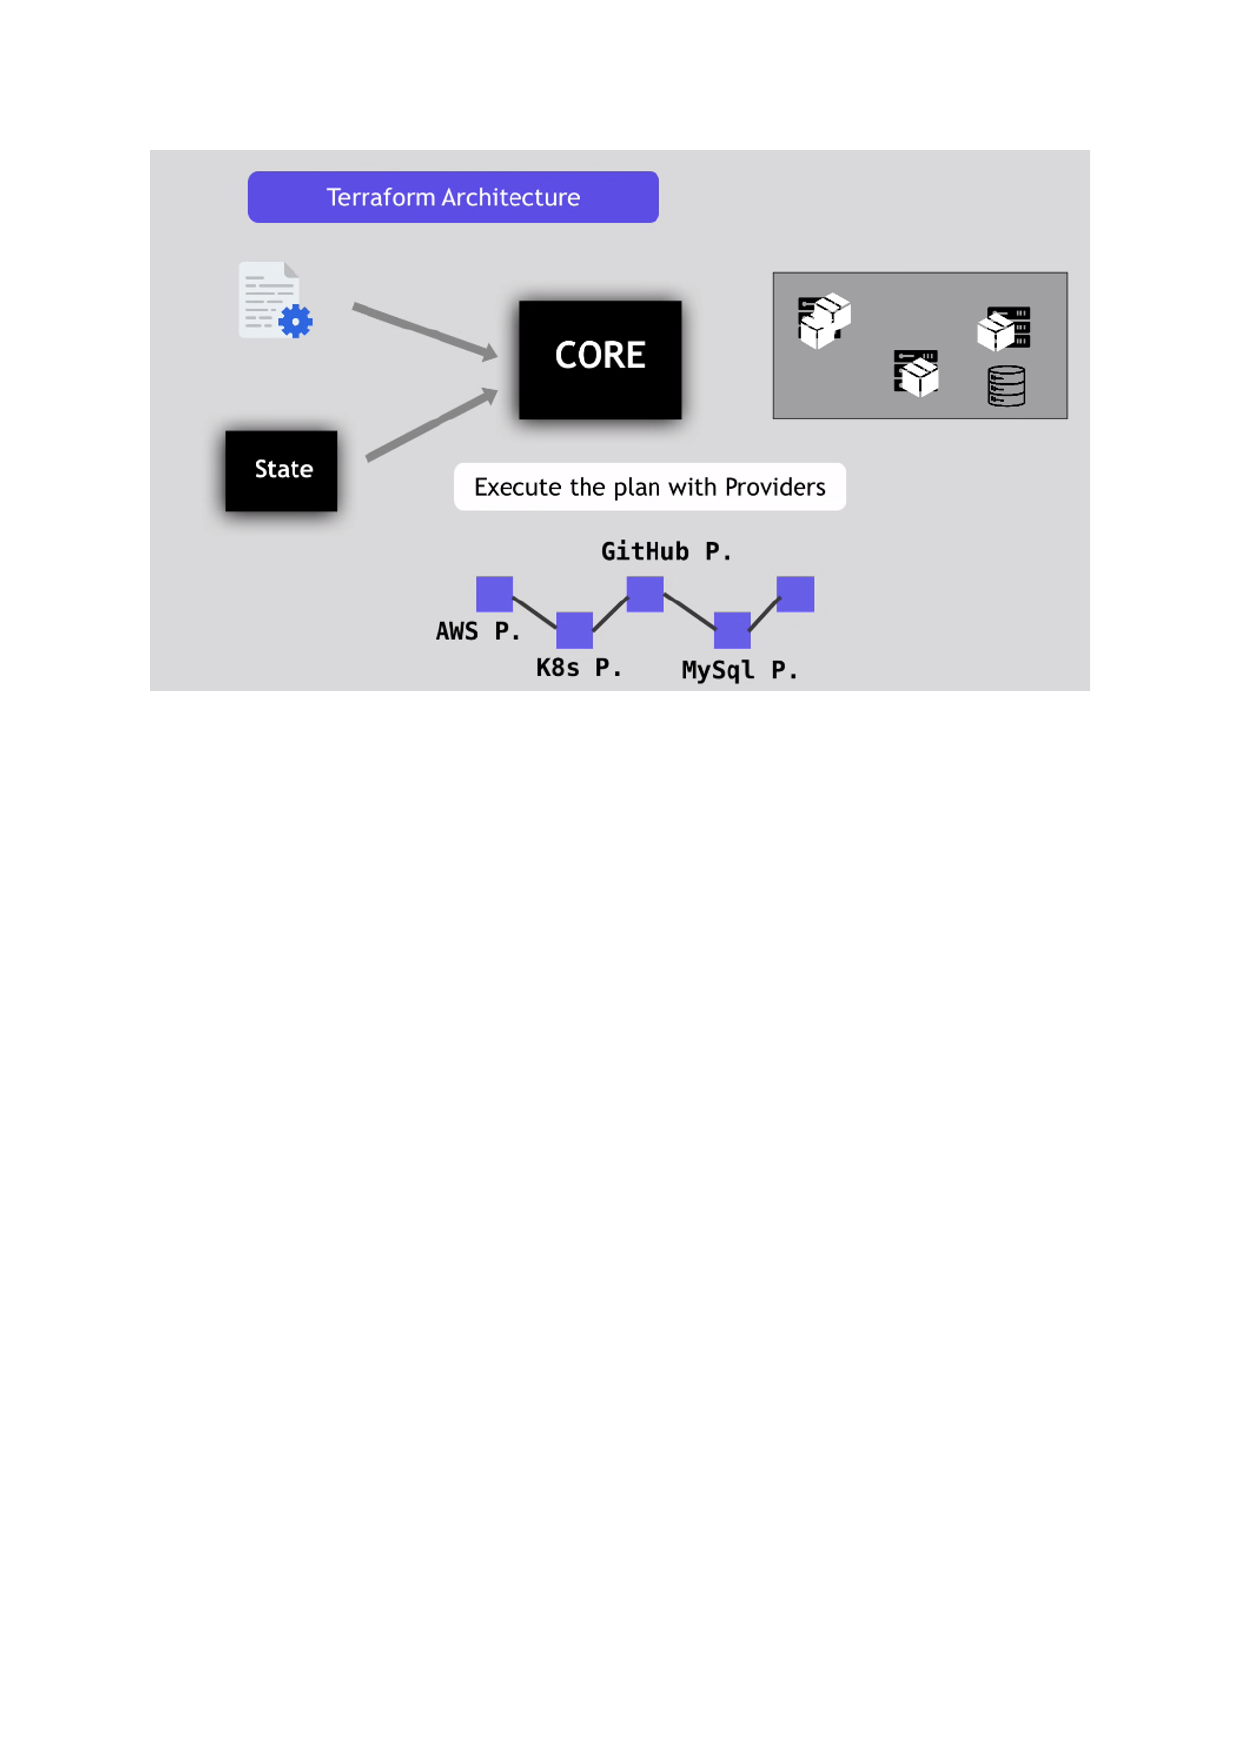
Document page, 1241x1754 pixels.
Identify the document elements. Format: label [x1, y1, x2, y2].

picture [150, 150, 1091, 691]
